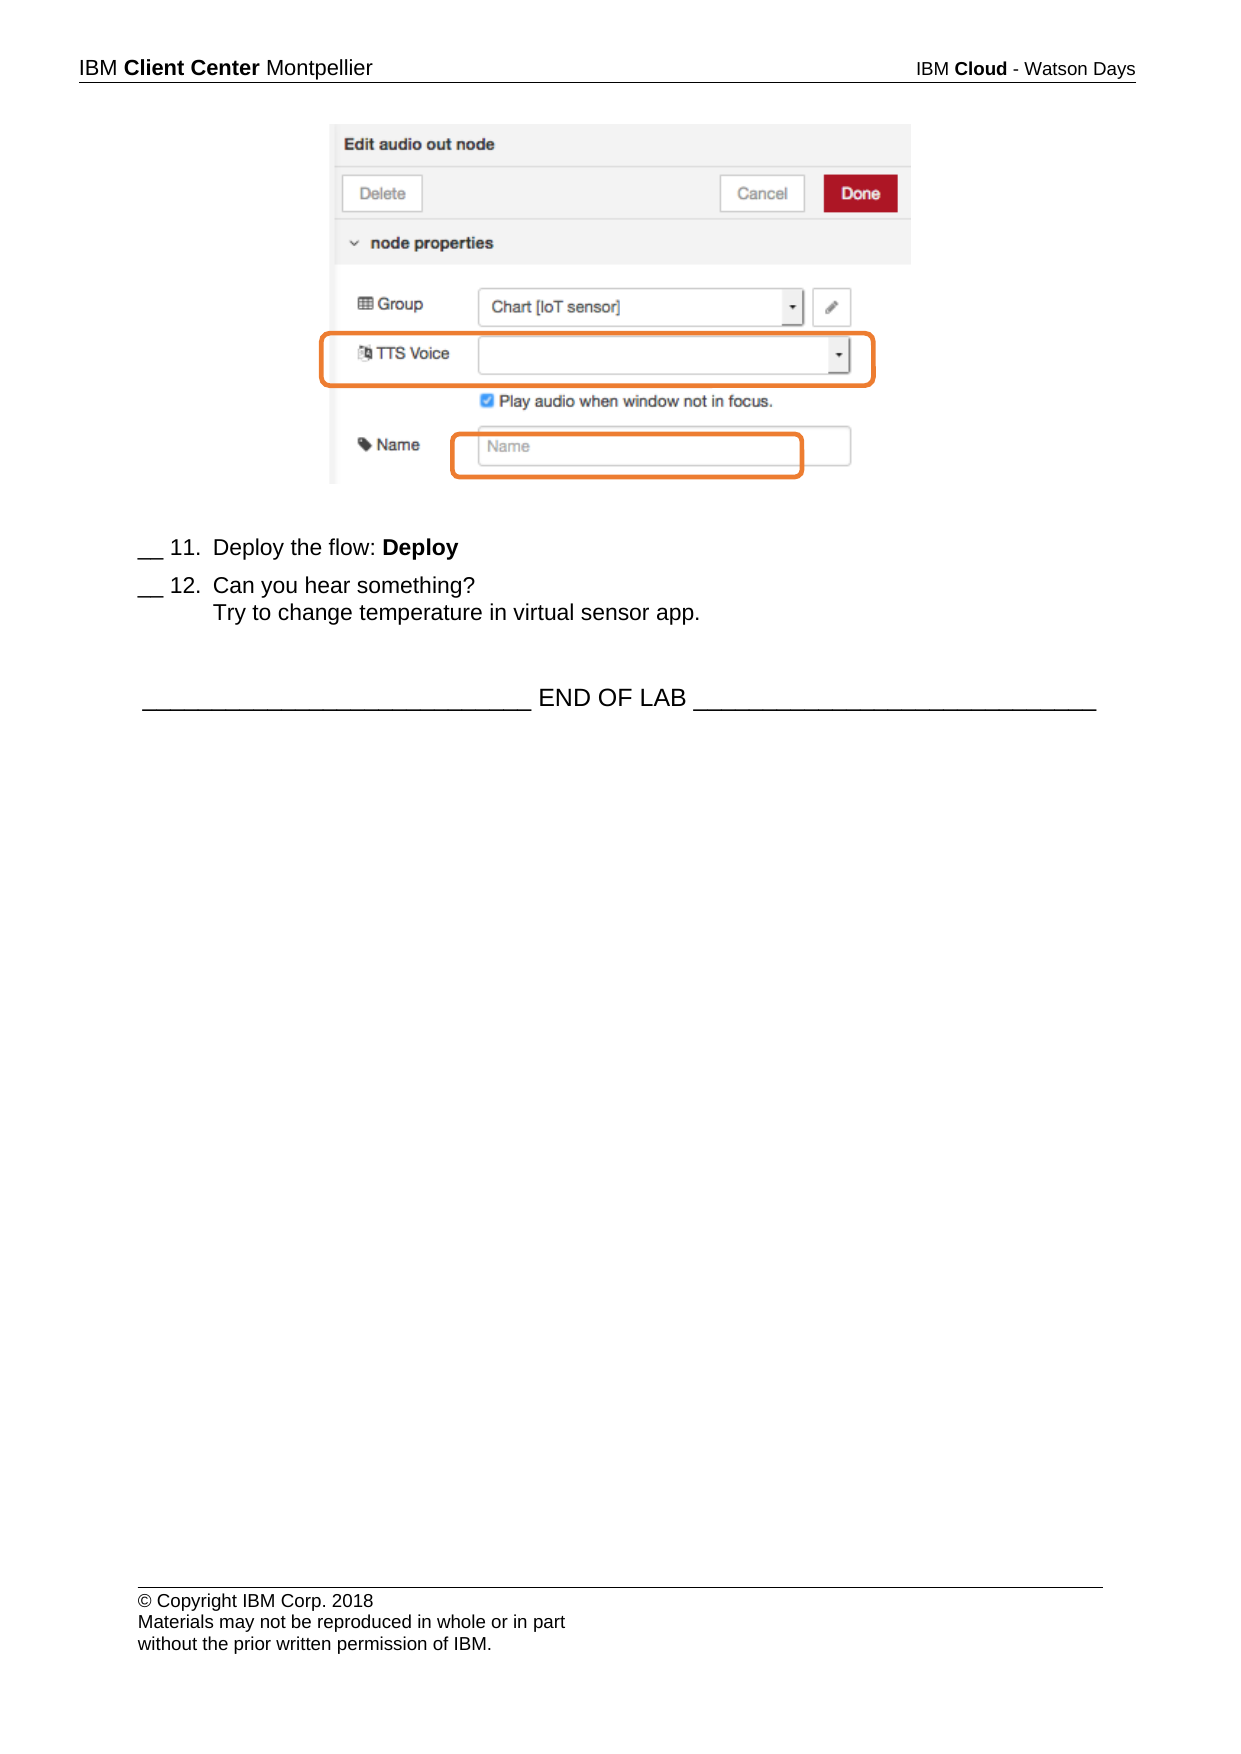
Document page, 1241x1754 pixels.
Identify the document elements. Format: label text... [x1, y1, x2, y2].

picture [329, 336, 871, 383]
list Deploy the flow: Deploy [138, 533, 1103, 560]
list Can you hear something? Try to change temperature in virtual sensor app. [138, 572, 1103, 625]
text ____________________________ END OF LAB _____________________________ [138, 682, 1103, 711]
picture [329, 124, 911, 484]
